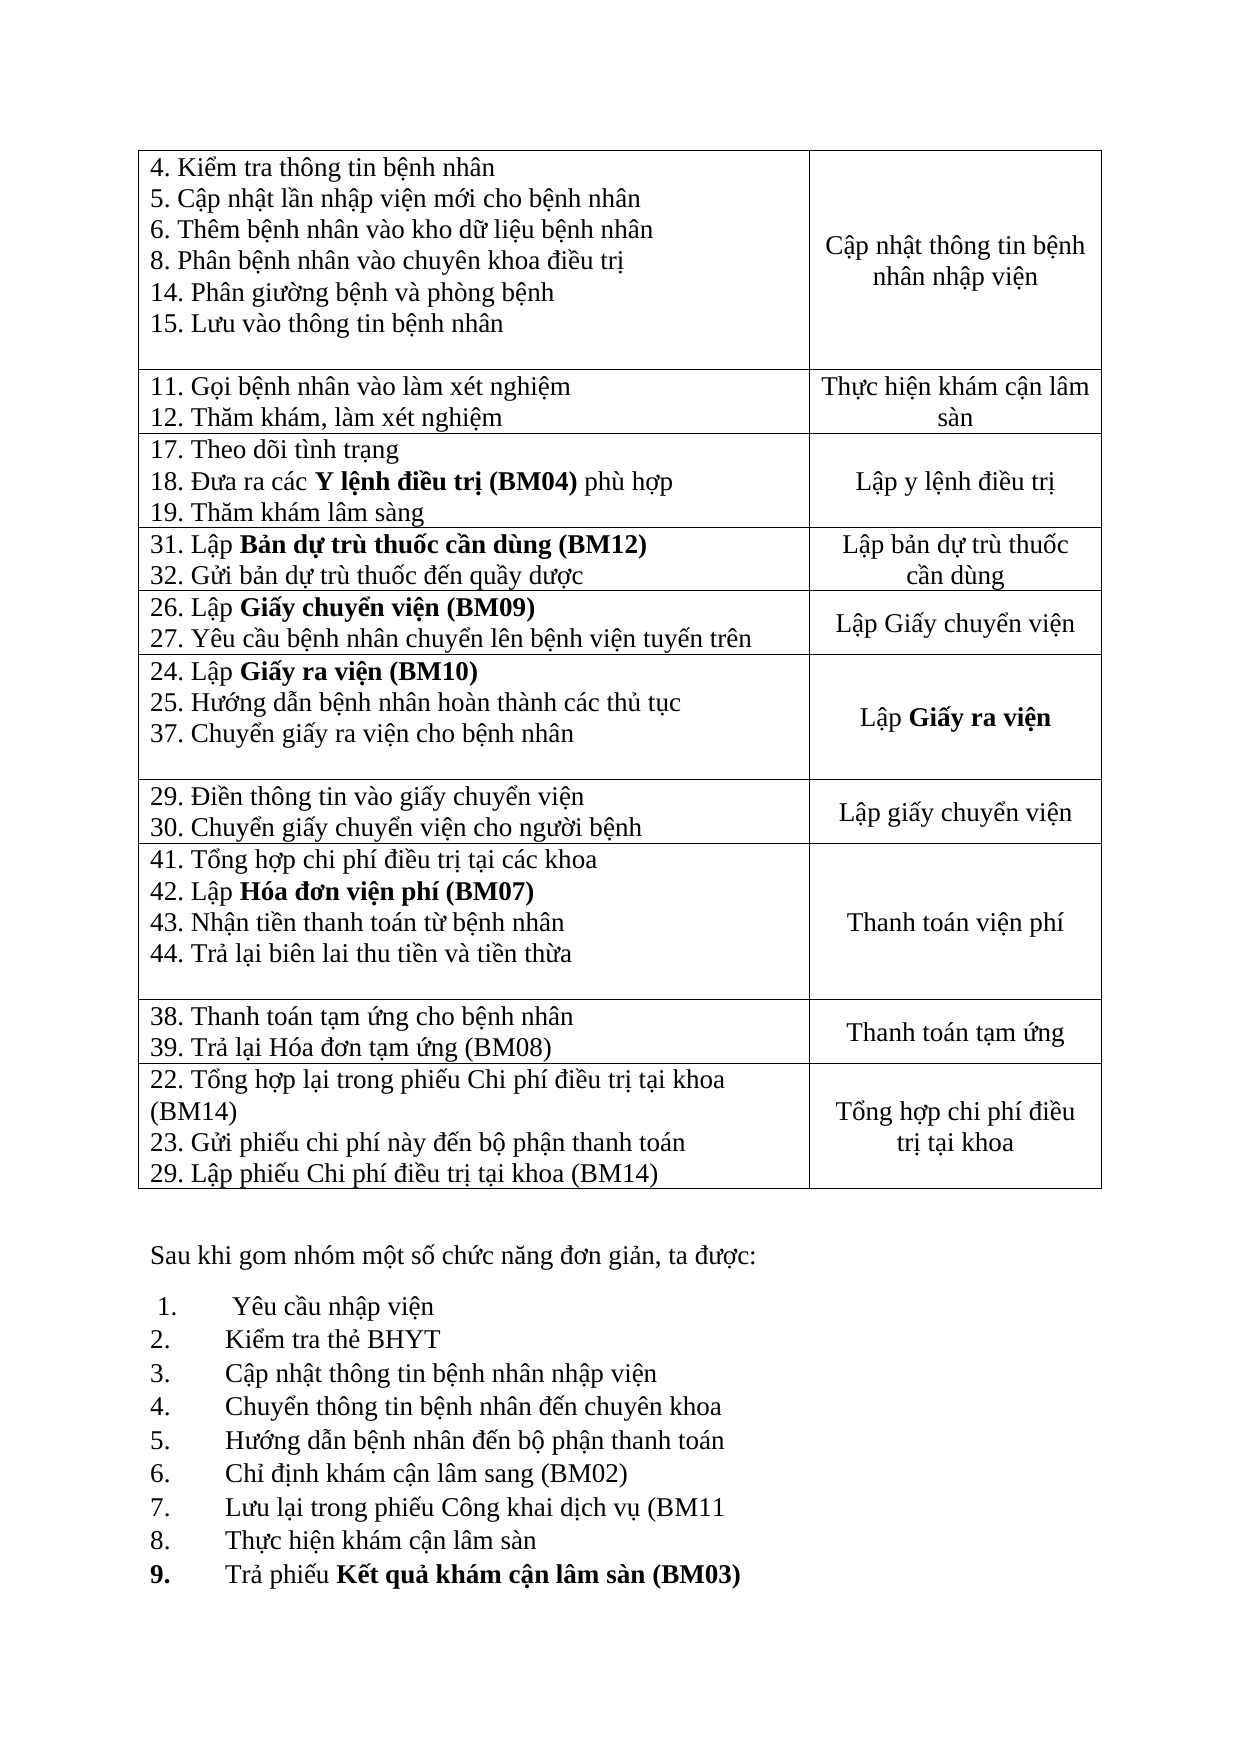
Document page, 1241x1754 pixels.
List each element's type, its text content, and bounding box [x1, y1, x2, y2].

table_cell Lập giấy chuyển viện [810, 780, 1101, 842]
table_cell 4. Kiểm tra thông tin bệnh nhân 5. Cập nhật lần nhập viện mới cho bệnh nhân 6. Thêm bệnh nhân vào kho dữ liệu bệnh nhân 8. Phân bệnh nhân vào chuyên khoa điều trị 14. Phân giường bệnh và phòng bệnh 15. Lưu vào thông tin bệnh nhân [139, 151, 809, 369]
table_cell 24. Lập Giấy ra viện (BM10) 25. Hướng dẫn bệnh nhân hoàn thành các thủ tục 37. Chuyển giấy ra viện cho bệnh nhân [139, 655, 809, 779]
table_cell Lập Giấy chuyển viện [810, 591, 1101, 653]
table_cell 22. Tổng hợp lại trong phiếu Chi phí điều trị tại khoa (BM14) 23. Gửi phiếu chi phí này đến bộ phận thanh toán 29. Lập phiếu Chi phí điều trị tại khoa (BM14) [139, 1064, 809, 1188]
table_cell 17. Theo dõi tình trạng 18. Đưa ra các Y lệnh điều trị (BM04) phù hợp 19. Thăm khám lâm sàng [139, 434, 809, 527]
table_cell Cập nhật thông tin bệnh nhân nhập viện [810, 151, 1101, 369]
table_cell Thực hiện khám cận lâm sàn [810, 370, 1101, 432]
list Lưu lại trong phiếu Công khai dịch vụ (BM11 [150, 1491, 1090, 1522]
table_cell 11. Gọi bệnh nhân vào làm xét nghiệm 12. Thăm khám, làm xét nghiệm [139, 370, 809, 432]
list Kiểm tra thẻ BHYT [150, 1323, 1090, 1354]
table_cell Lập y lệnh điều trị [810, 434, 1101, 527]
table_cell Lập bản dự trù thuốc cần dùng [810, 528, 1101, 590]
table_cell 26. Lập Giấy chuyển viện (BM09) 27. Yêu cầu bệnh nhân chuyển lên bệnh viện tuyến trên [139, 591, 809, 653]
list Yêu cầu nhập viện [157, 1290, 1090, 1321]
list Trả phiếu Kết quả khám cận lâm sàn (BM03) [150, 1558, 1090, 1589]
table_cell Thanh toán viện phí [810, 844, 1101, 999]
table_cell 41. Tổng hợp chi phí điều trị tại các khoa 42. Lập Hóa đơn viện phí (BM07) 43. Nhận tiền thanh toán từ bệnh nhân 44. Trả lại biên lai thu tiền và tiền thừa [139, 844, 809, 999]
list Chuyển thông tin bệnh nhân đến chuyên khoa [150, 1390, 1090, 1421]
table_cell Tổng hợp chi phí điều trị tại khoa [810, 1064, 1101, 1188]
table_cell Lập Giấy ra viện [810, 655, 1101, 779]
table_cell 31. Lập Bản dự trù thuốc cần dùng (BM12) 32. Gửi bản dự trù thuốc đến quầy dược [139, 528, 809, 590]
list Hướng dẫn bệnh nhân đến bộ phận thanh toán [150, 1424, 1090, 1455]
list Thực hiện khám cận lâm sàn [150, 1524, 1090, 1556]
table_cell 29. Điền thông tin vào giấy chuyển viện 30. Chuyển giấy chuyển viện cho người bệnh [139, 780, 809, 842]
table_cell 38. Thanh toán tạm ứng cho bệnh nhân 39. Trả lại Hóa đơn tạm ứng (BM08) [139, 1000, 809, 1063]
list Chỉ định khám cận lâm sang (BM02) [150, 1457, 1090, 1488]
table_cell Thanh toán tạm ứng [810, 1000, 1101, 1063]
text Sau khi gom nhóm một số chức năng đơn giản, ta được: [150, 1239, 1090, 1271]
list Cập nhật thông tin bệnh nhân nhập viện [150, 1357, 1090, 1388]
